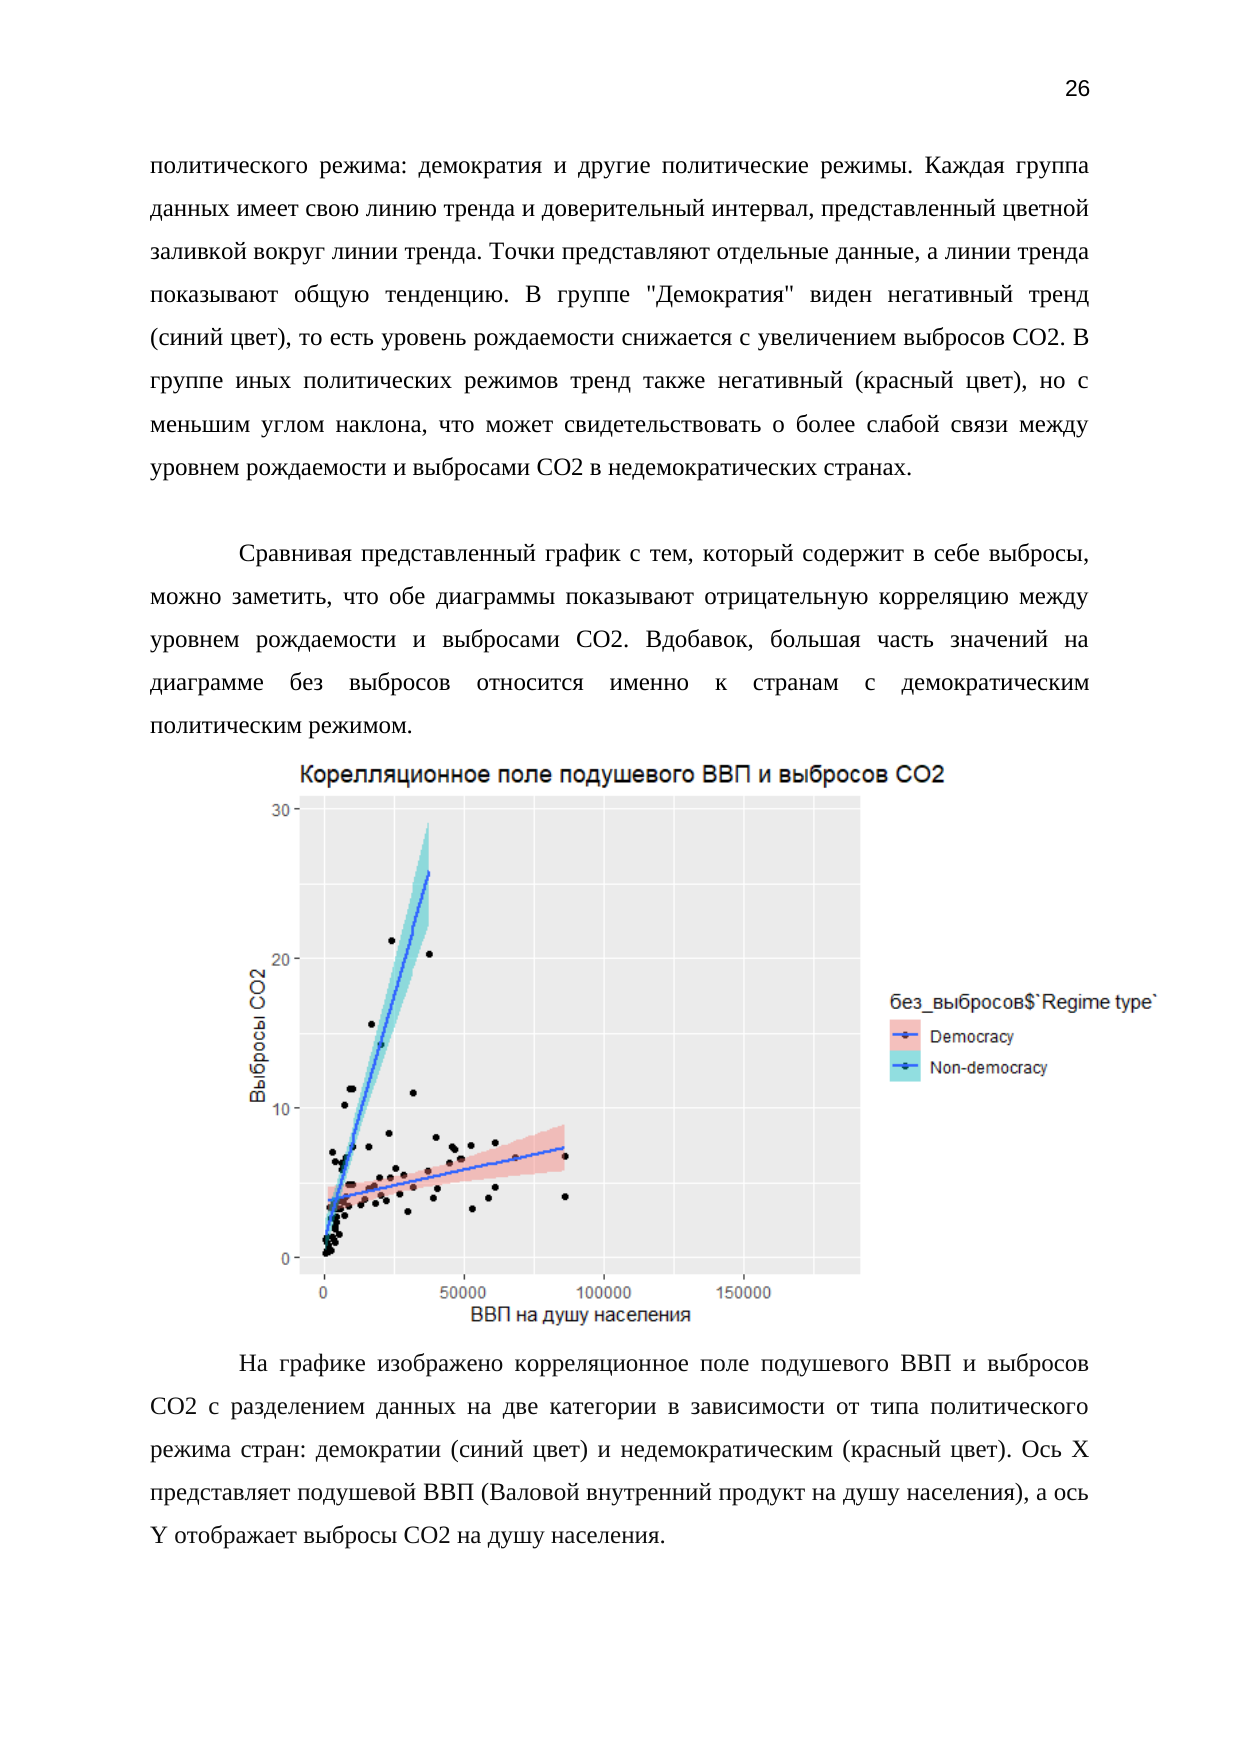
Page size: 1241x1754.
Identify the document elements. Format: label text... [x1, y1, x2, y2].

text Сравнивая представленный график с тем, который содержит в себе выбросы, можно заметить, что обе диаграммы показывают отрицательную корреляцию между уровнем рождаемости и выбросами CO2. Вдобавок, большая часть значений на диаграмме без выбросов относится именно к странам с демократическим политическим режимом. [150, 538, 1090, 739]
picture [238, 753, 1179, 1335]
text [150, 150, 1090, 481]
text На графике изображено корреляционное поле подушевого ВВП и выбросов CO2 с разделением данных на две категории в зависимости от типа политического режима стран: демократии (синий цвет) и недемократическим (красный цвет). Ось X представляет подушевой ВВП (Валовой внутренний продукт на душу населения), а ось Y отображает выбросы CO2 на душу населения. [150, 1348, 1090, 1549]
